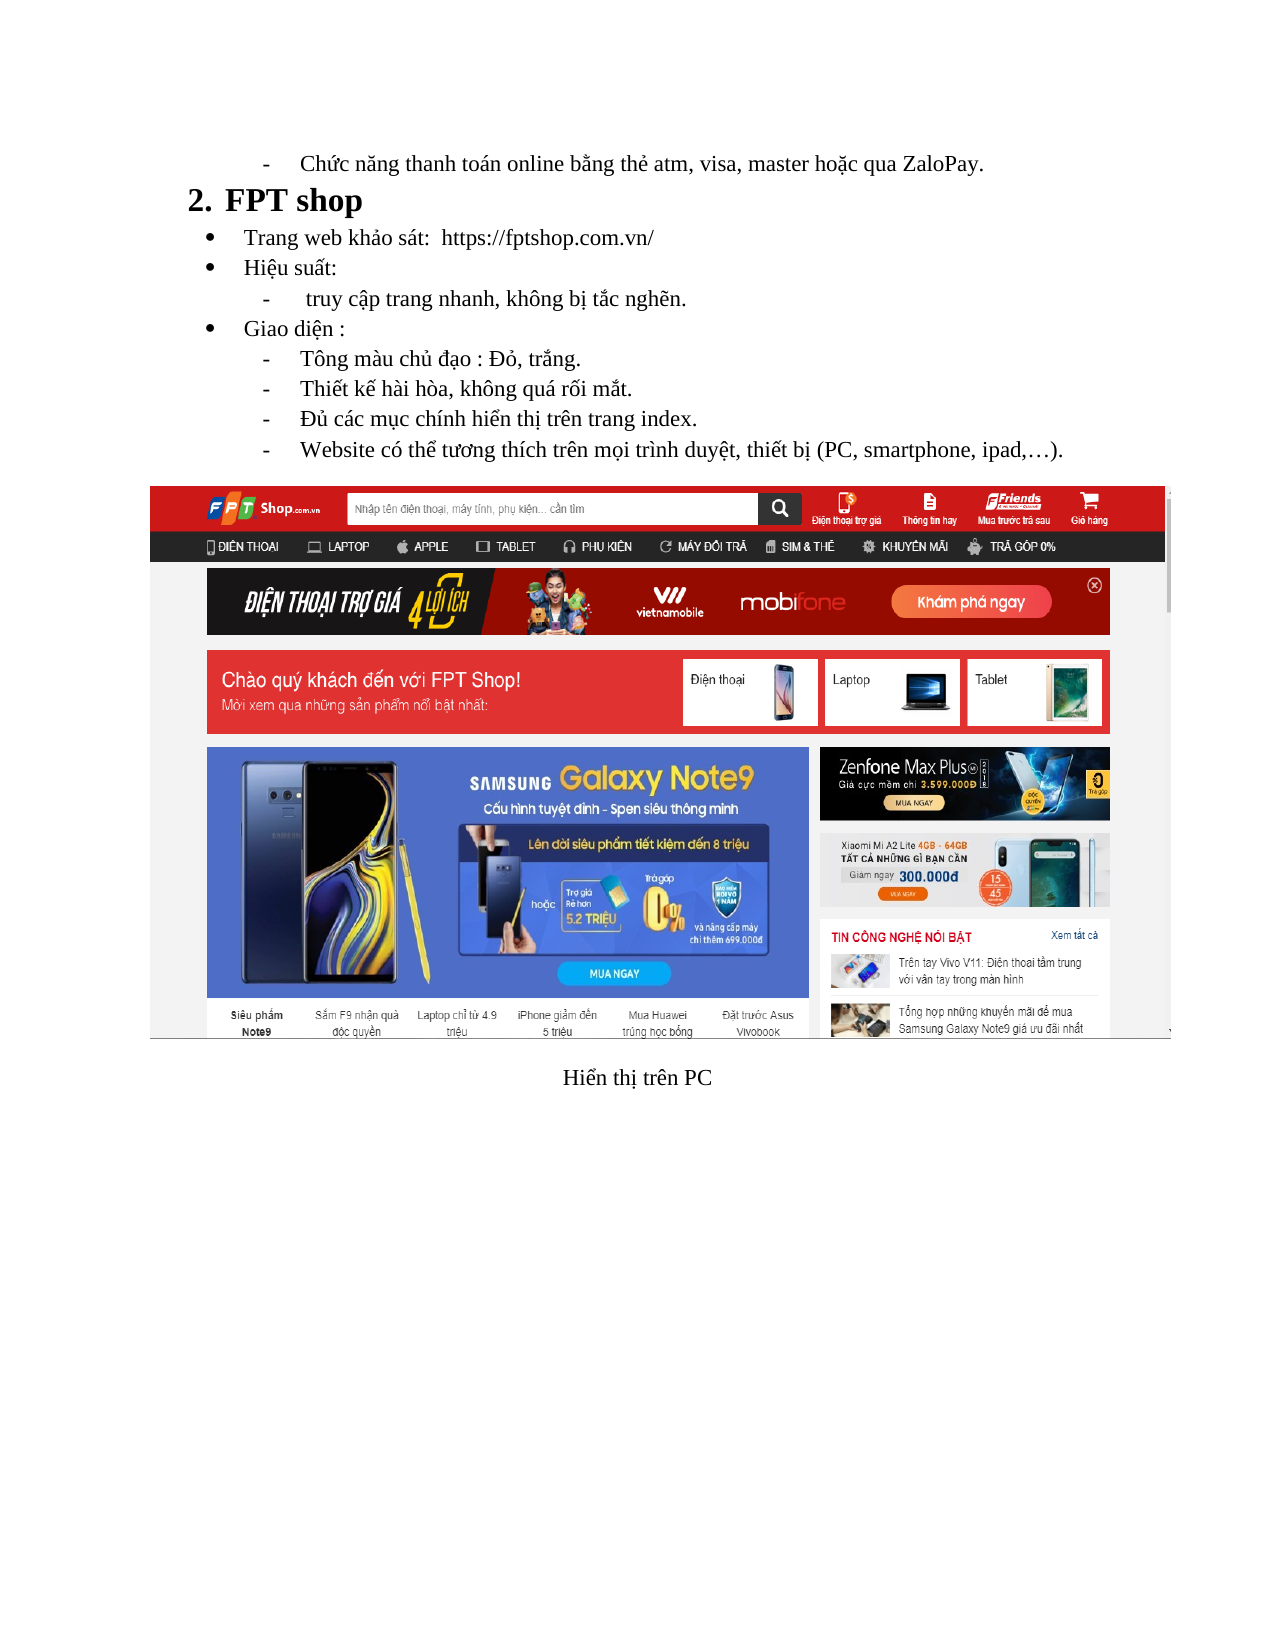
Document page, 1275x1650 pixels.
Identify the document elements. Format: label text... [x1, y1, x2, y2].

list Trang web khảo sát: https://fptshop.com.vn/ [206, 224, 1125, 251]
list FPT shop [187, 180, 1125, 218]
list Chức năng thanh toán online bằng thẻ atm, visa, master hoặc qua ZaloPay. [262, 150, 1125, 176]
list Hiệu suất: [206, 254, 1125, 281]
list Đủ các mục chính hiển thị trên trang index. [262, 406, 1125, 432]
list truy cập trang nhanh, không bị tắc nghẽn. [262, 285, 1125, 311]
list Website có thể tương thích trên mọi trình duyệt, thiết bị (PC, smartphone, ipad,…). [262, 436, 1125, 462]
list Tông màu chủ đạo : Đỏ, trắng. [262, 345, 1125, 371]
text Hiển thị trên PC [150, 1064, 1125, 1090]
picture [150, 486, 1171, 1039]
list Thiết kế hài hòa, không quá rối mắt. [262, 375, 1125, 402]
list Giao diện : [206, 315, 1125, 341]
